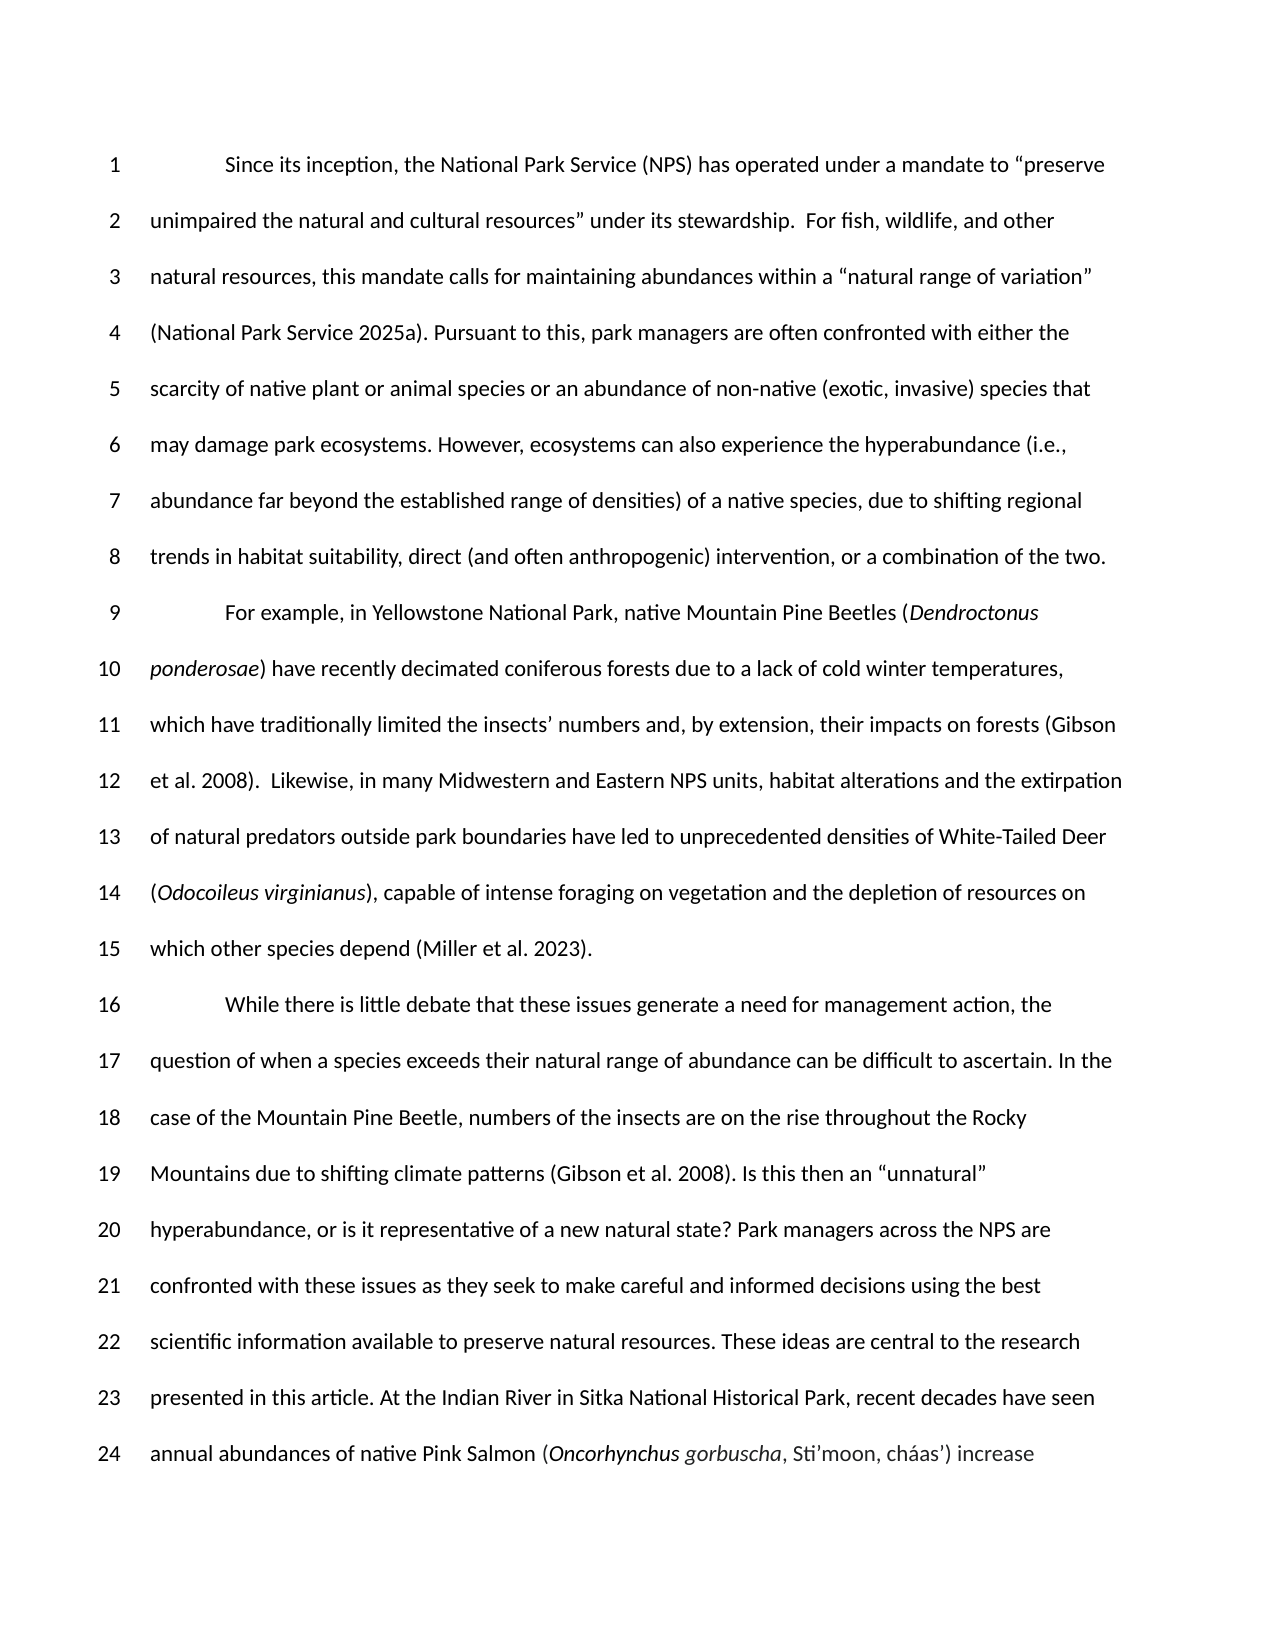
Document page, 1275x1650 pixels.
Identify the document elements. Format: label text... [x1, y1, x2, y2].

text Since its inception, the National Park Service (NPS) has operated under a mandate to “preserve unimpaired the natural and cultural resources” under its stewardship. For fish, wildlife, and other natural resources, this mandate calls for maintaining abundances within a “natural range of variation” (National Park Service 2025a). Pursuant to this, park managers are often confronted with either the scarcity of native plant or animal species or an abundance of non-native (exotic, invasive) species that may damage park ecosystems. However, ecosystems can also experience the hyperabundance (i.e., abundance far beyond the established range of densities) of a native species, due to shifting regional trends in habitat suitability, direct (and often anthropogenic) intervention, or a combination of the two. [150, 150, 1125, 570]
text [150, 991, 1125, 1467]
text For example, in Yellowstone National Park, native Mountain Pine Beetles (Dendroctonus ponderosae) have recently decimated coniferous forests due to a lack of cold winter temperatures, which have traditionally limited the insects’ numbers and, by extension, their impacts on forests (Gibson et al. 2008). Likewise, in many Midwestern and Eastern NPS units, habitat alterations and the extirpation of natural predators outside park boundaries have led to unprecedented densities of White-Tailed Deer (Odocoileus virginianus), capable of intense foraging on vegetation and the depletion of resources on which other species depend (Miller et al. 2023). [150, 598, 1125, 963]
